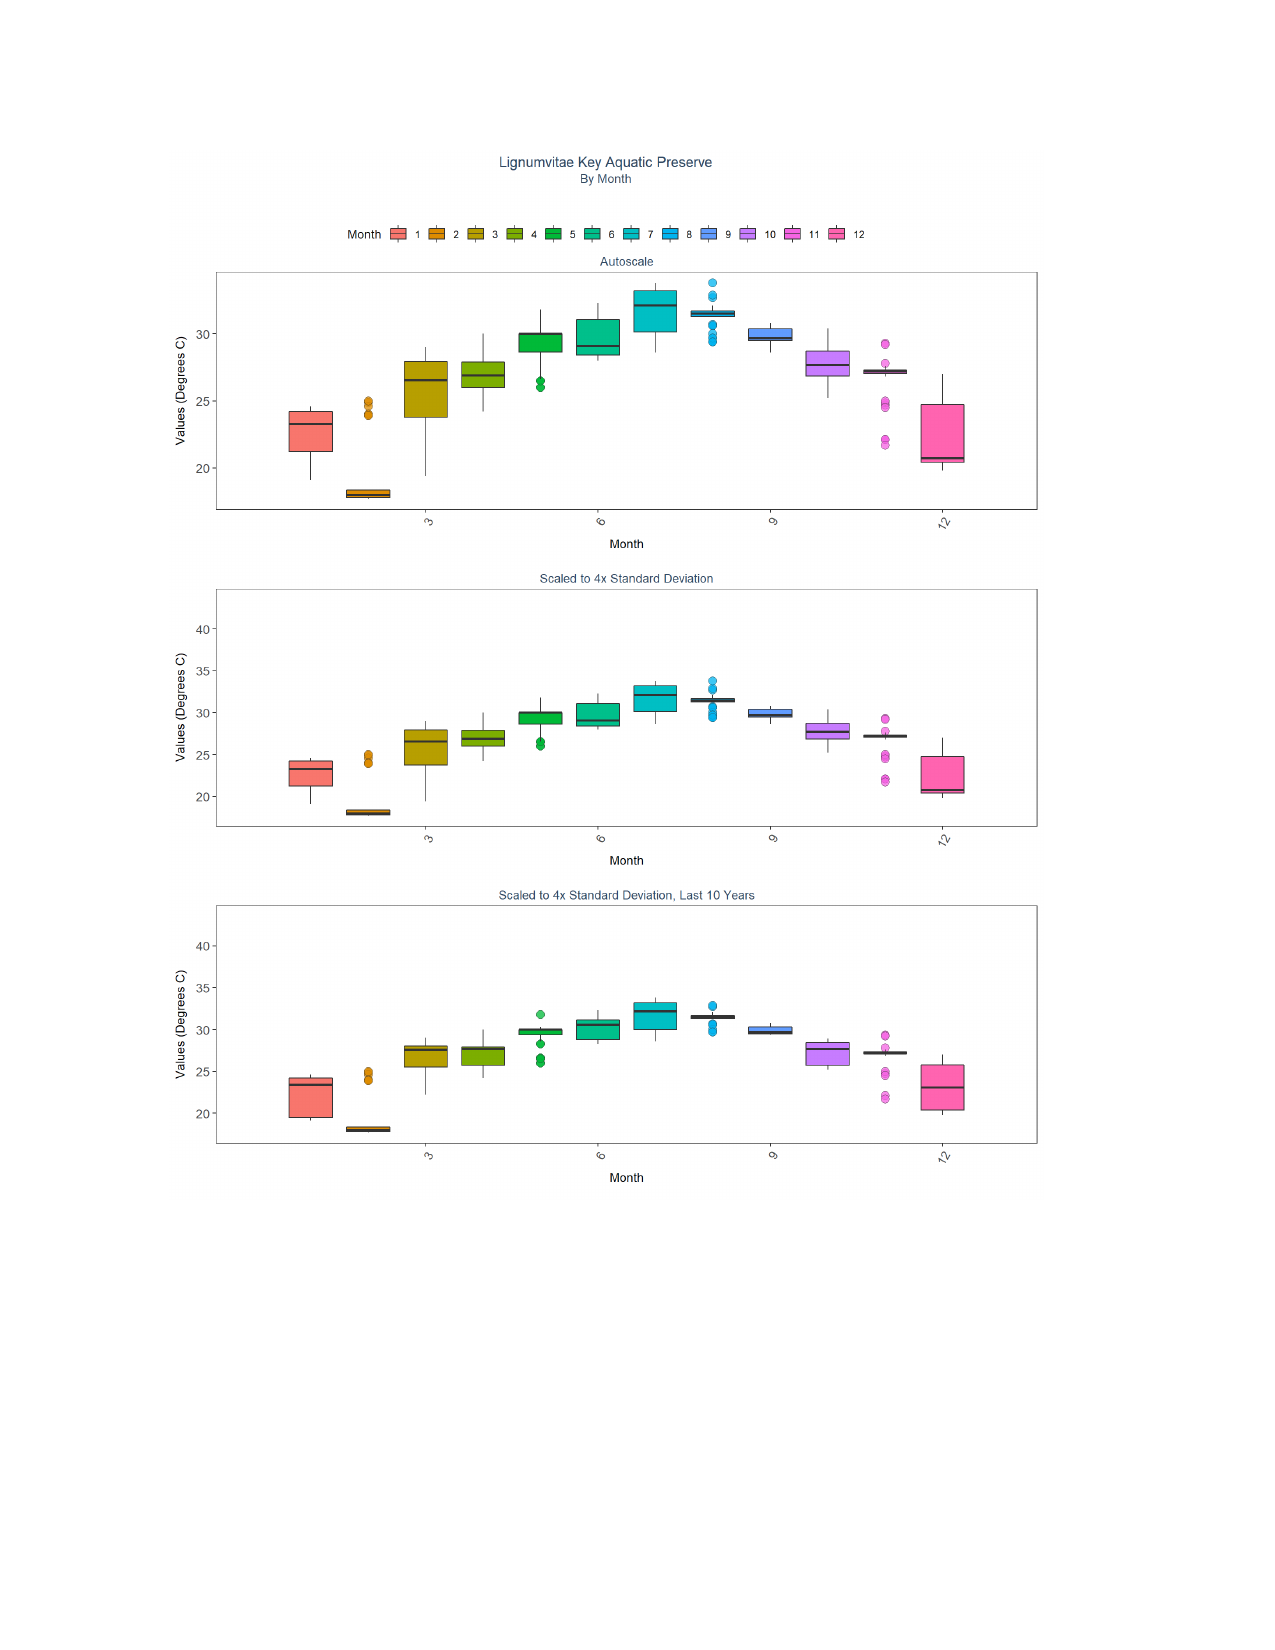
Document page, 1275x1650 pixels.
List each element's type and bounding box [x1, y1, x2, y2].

picture [168, 150, 1044, 1200]
